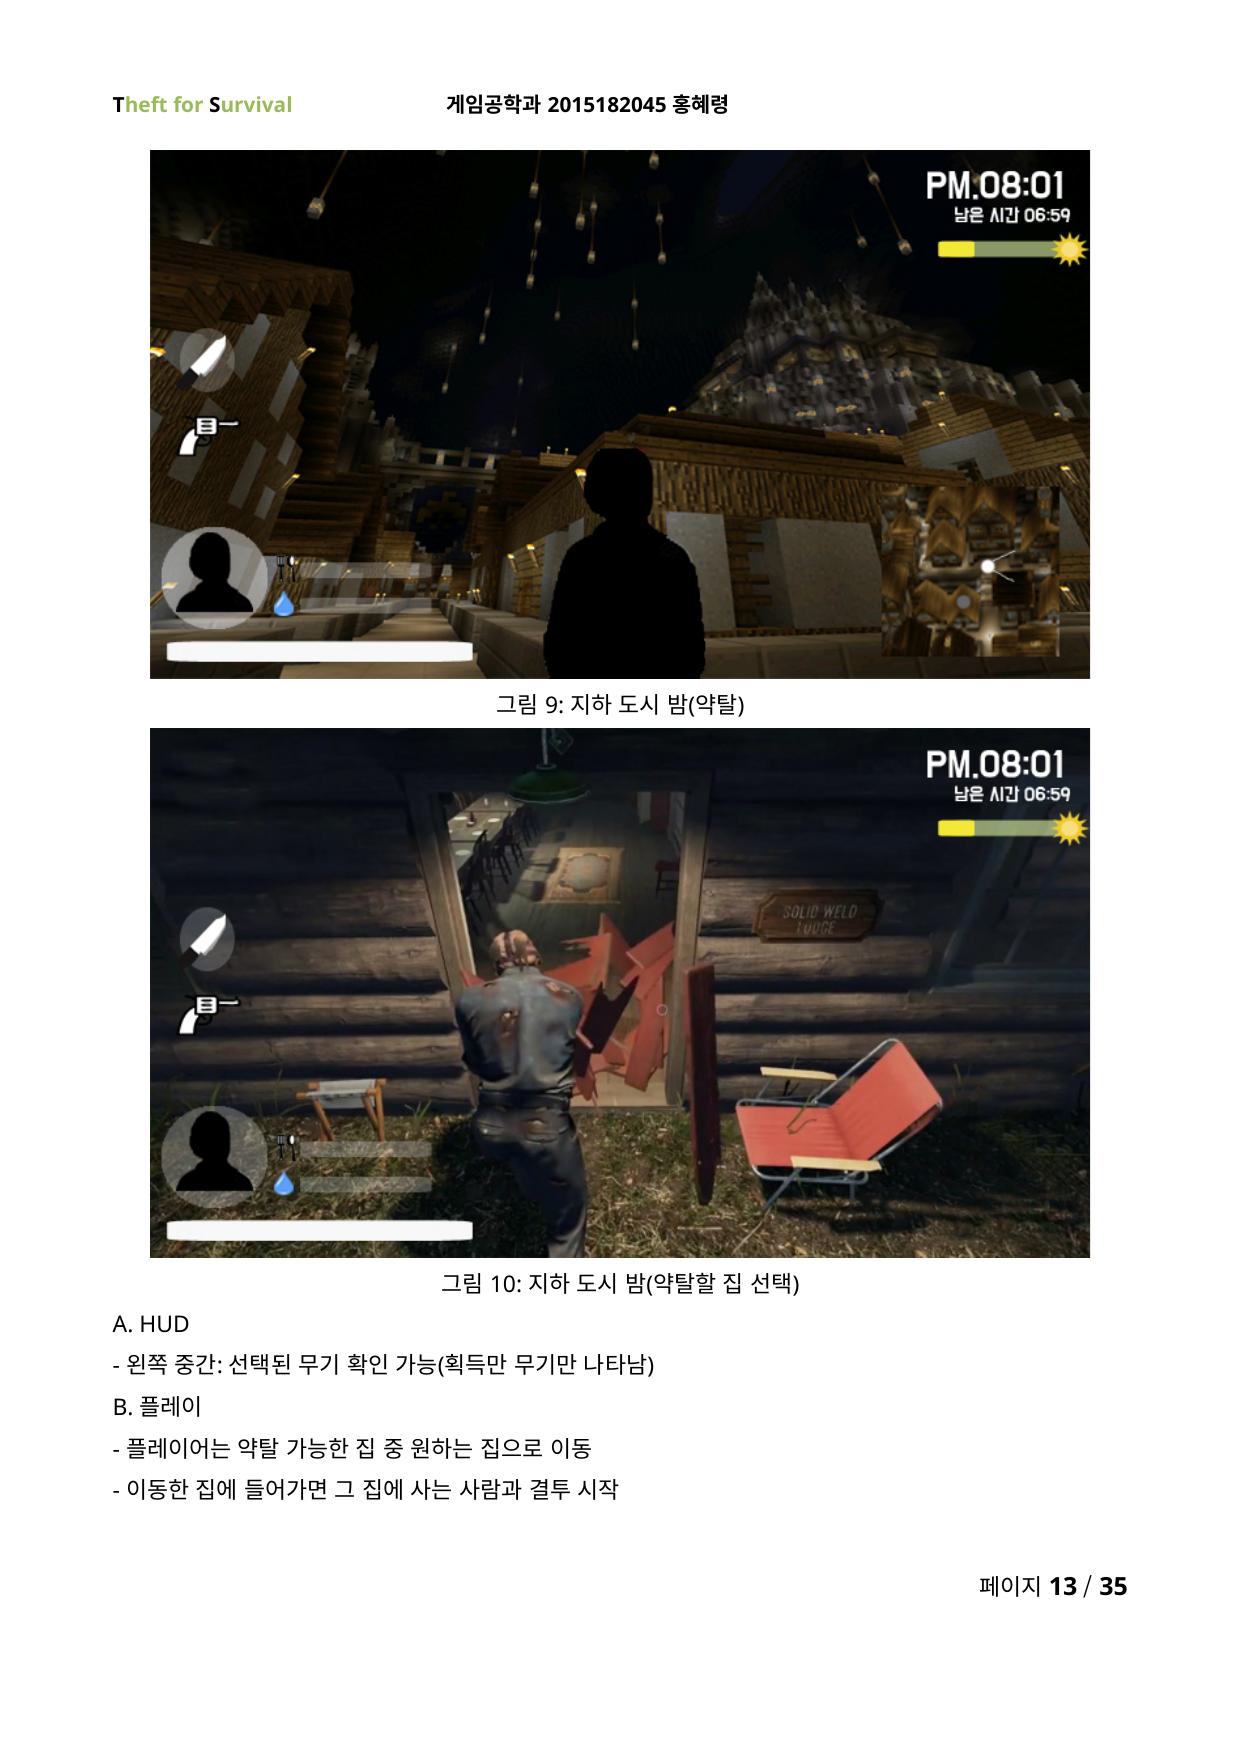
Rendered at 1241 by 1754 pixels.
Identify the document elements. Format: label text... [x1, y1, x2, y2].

text A. HUD [112, 1308, 1128, 1339]
text B. 플레이 [112, 1389, 1128, 1422]
text - 왼쪽 중간: 선택된 무기 확인 가능(획득만 무기만 나타남) [112, 1347, 1128, 1381]
text - 플레이어는 약탈 가능한 집 중 원하는 집으로 이동 [112, 1431, 1128, 1464]
text 그림 10: 지하 도시 밤(약탈할 집 선택) [112, 1266, 1128, 1299]
text 그림 9: 지하 도시 밤(약탈) [112, 687, 1128, 721]
text - 이동한 집에 들어가면 그 집에 사는 사람과 결투 시작 [112, 1472, 1128, 1506]
picture [150, 150, 1091, 679]
picture [150, 728, 1091, 1258]
